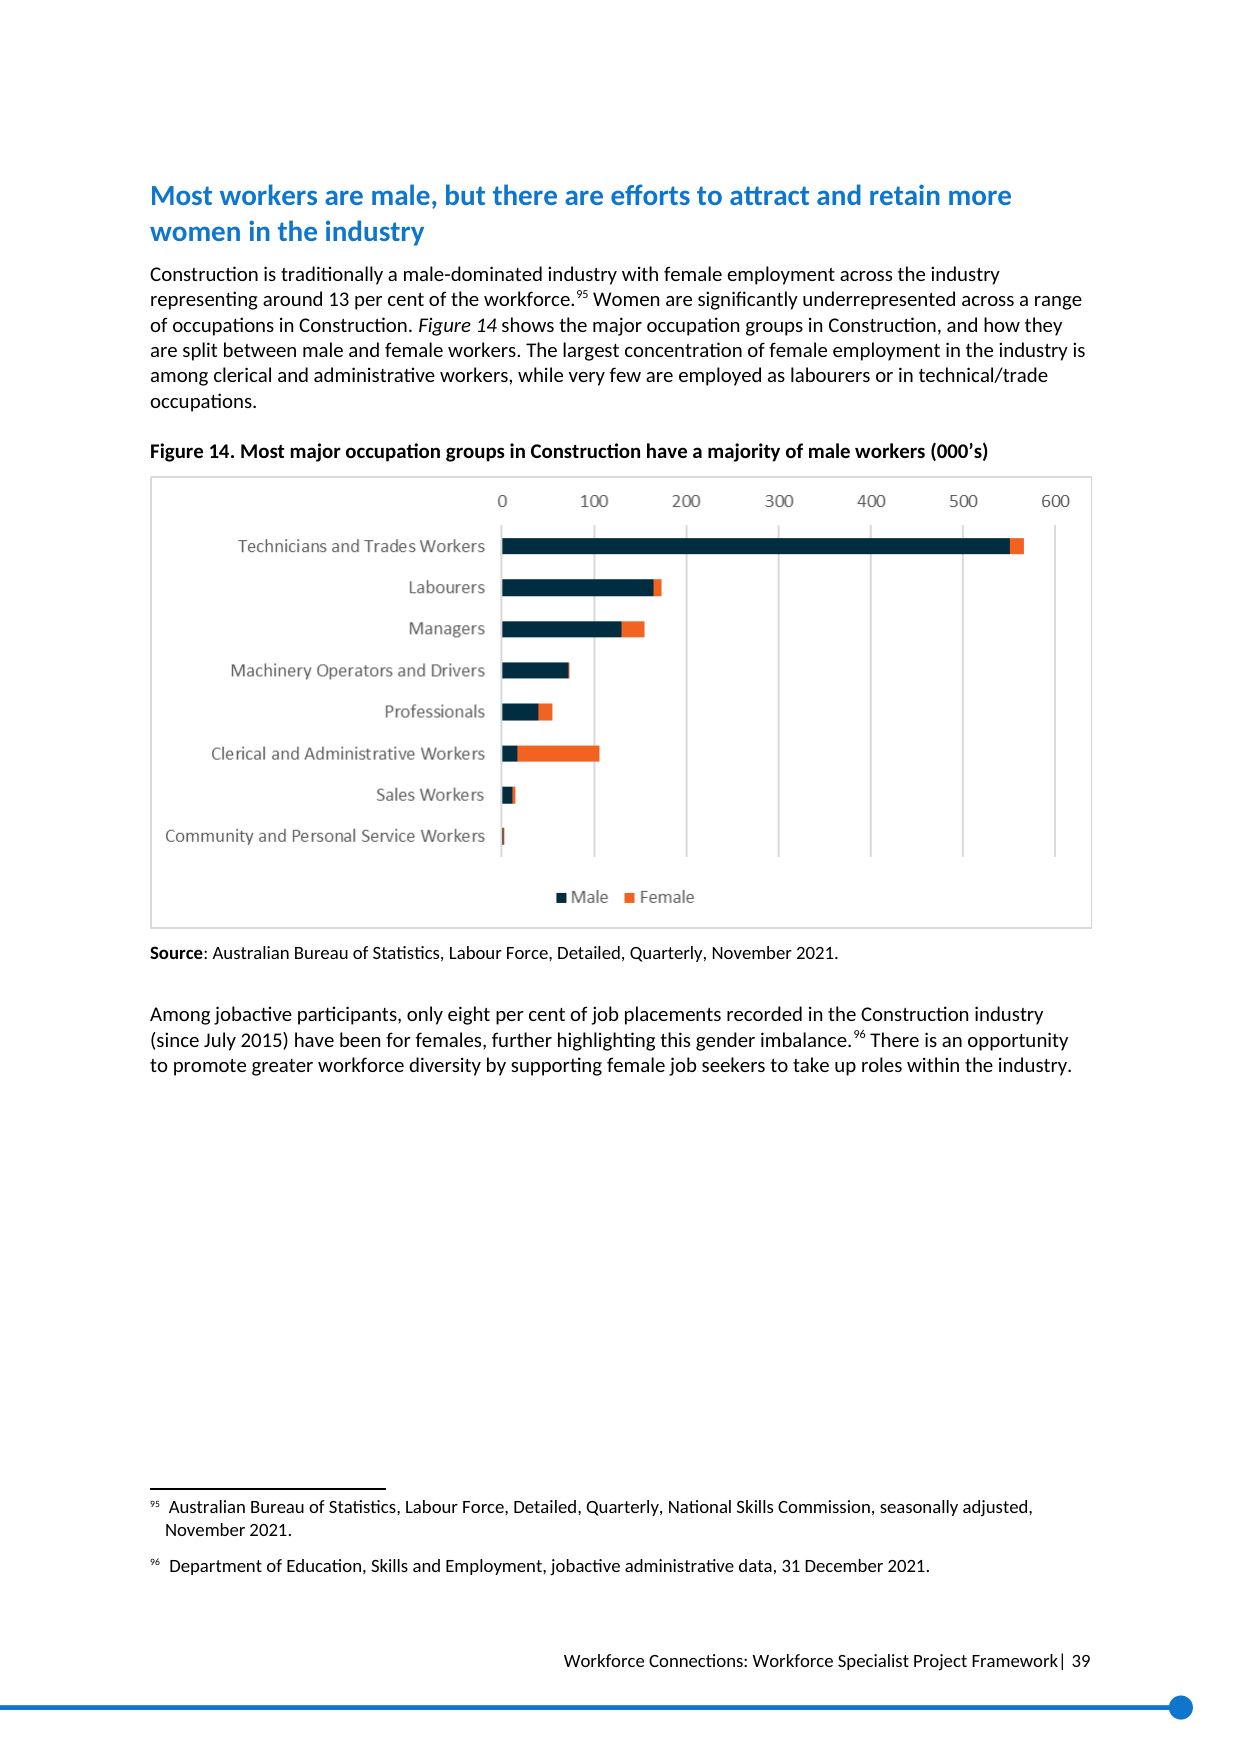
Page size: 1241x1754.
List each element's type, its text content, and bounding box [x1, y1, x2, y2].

text Figure 14. Most major occupation groups in Construction have a majority of male workers (000’s) [150, 438, 1090, 464]
text Among jobactive participants, only eight per cent of job placements recorded in the Construction industry (since July 2015) have been for females, further highlighting this gender imbalance. There is an opportunity to promote greater workforce diversity by supporting female job seekers to take up roles within the industry. [150, 1001, 1090, 1078]
subtitle Most workers are male, but there are efforts to attract and retain more women in the industry [150, 177, 1090, 248]
picture [150, 476, 1093, 929]
text Construction is traditionally a male-dominated industry with female employment across the industry representing around 13 per cent of the workforce. Women are significantly underrepresented across a range of occupations in Construction. Figure 14 shows the major occupation groups in Construction, and how they are split between male and female workers. The largest concentration of female employment in the industry is among clerical and administrative workers, while very few are employed as labourers or in technical/trade occupations. [150, 261, 1090, 413]
picture [0, 1683, 1241, 1754]
text Source: Australian Bureau of Statistics, Labour Force, Detailed, Quarterly, November 2021. [150, 941, 1090, 964]
